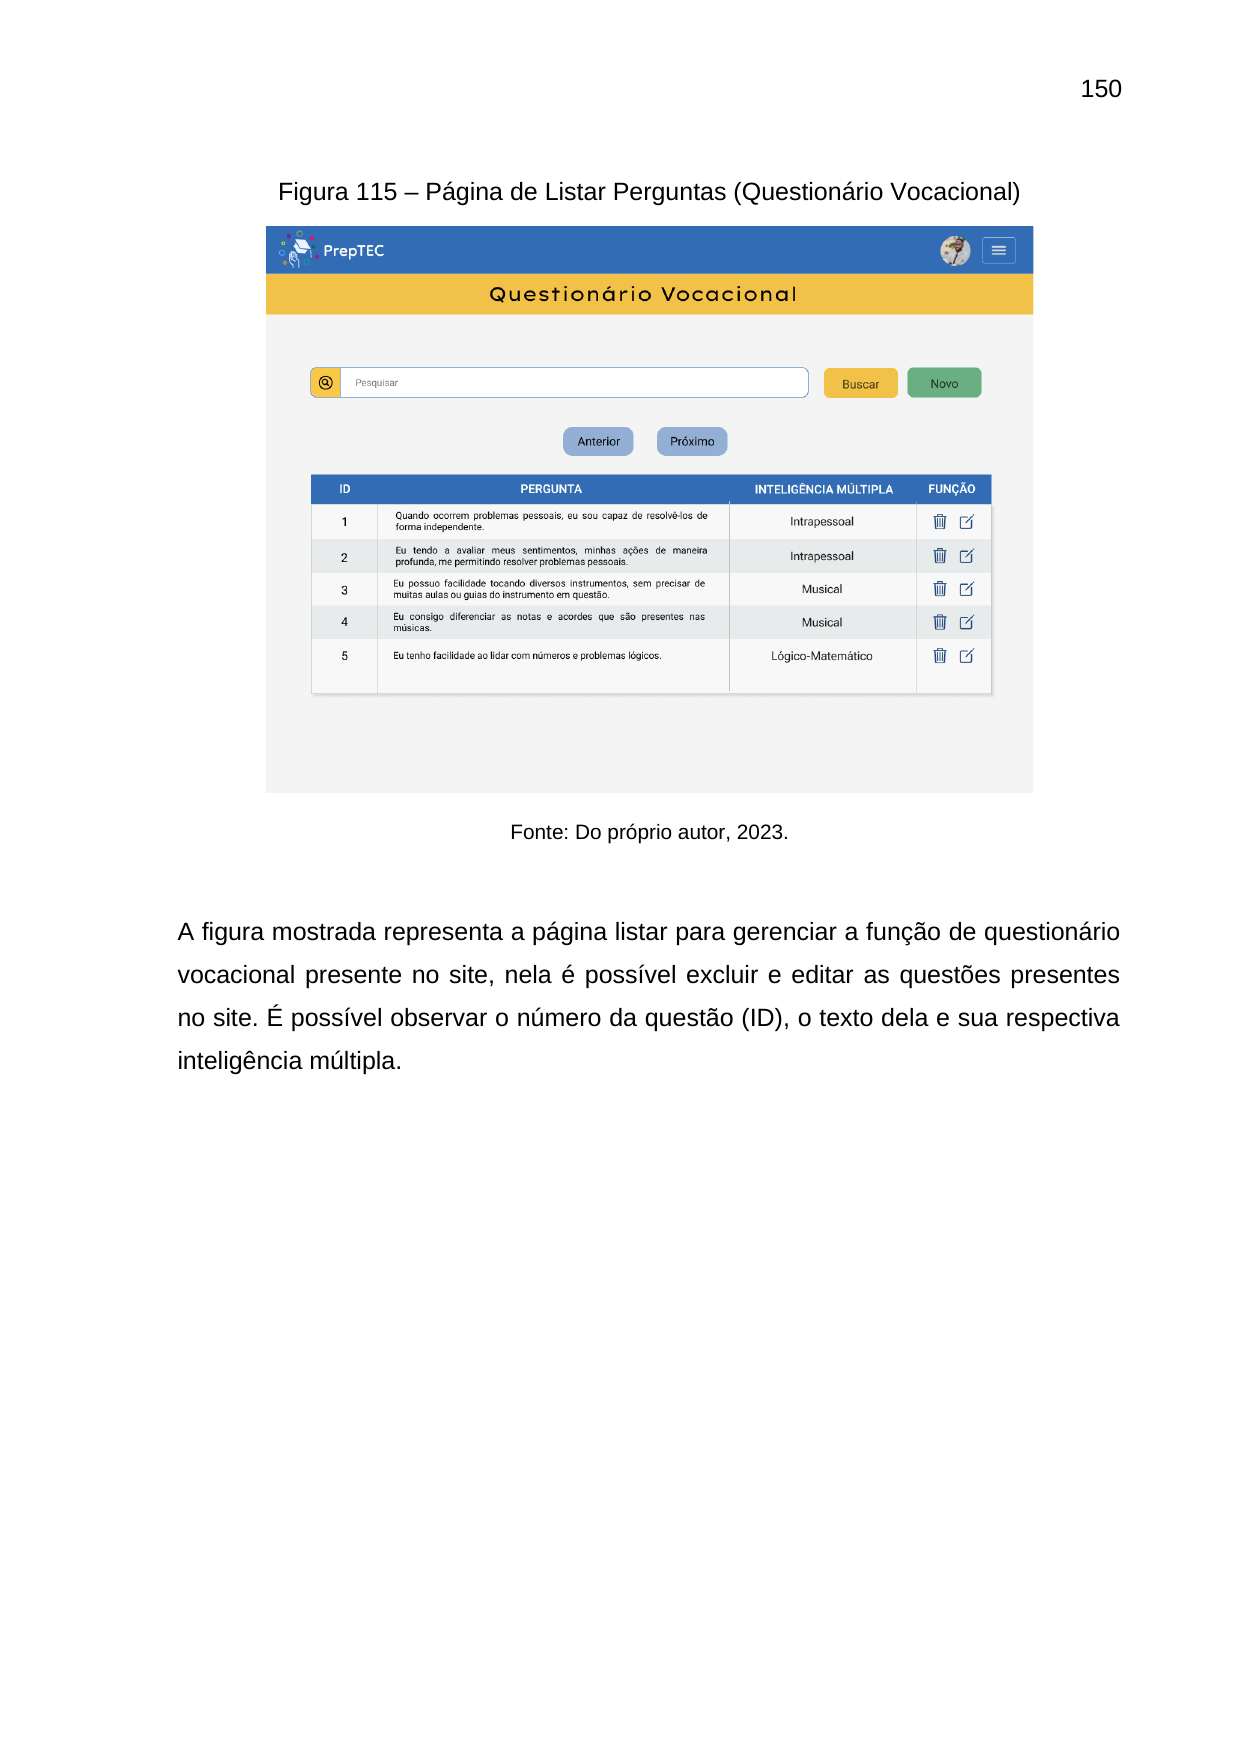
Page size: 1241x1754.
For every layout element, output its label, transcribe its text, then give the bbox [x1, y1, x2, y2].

text Figura 115 – Página de Listar Perguntas (Questionário Vocacional) [177, 177, 1122, 206]
text Fonte: Do próprio autor, 2023. [177, 819, 1122, 843]
text A figura mostrada representa a página listar para gerenciar a função de questionário vocacional presente no site, nela é possível excluir e editar as questões presentes no site. É possível observar o número da questão (ID), o texto dela e sua respectiva inteligência múltipla. [177, 916, 1122, 1074]
picture [266, 226, 1034, 793]
